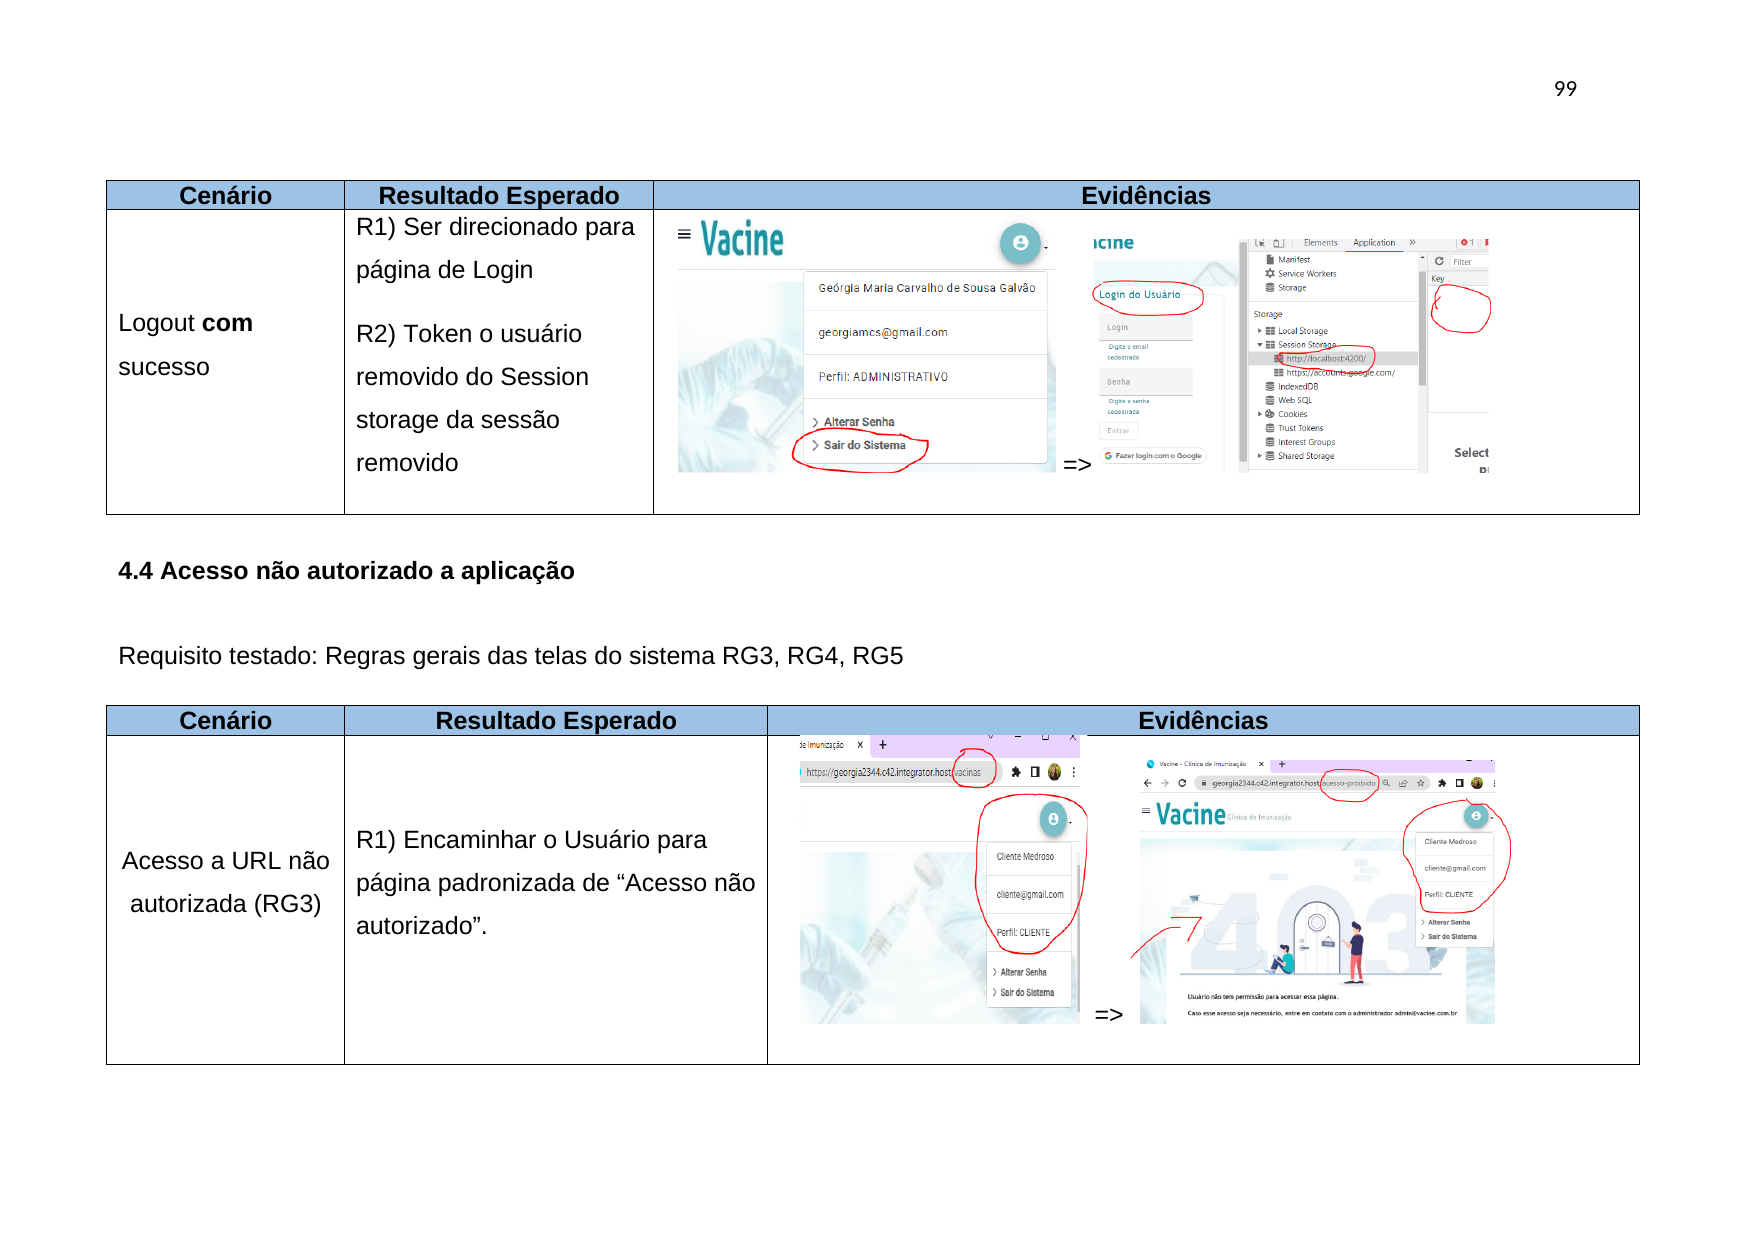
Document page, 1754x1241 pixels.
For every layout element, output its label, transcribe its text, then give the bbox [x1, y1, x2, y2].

table_header Resultado Esperado [345, 181, 653, 209]
table_cell => [654, 210, 1639, 513]
table_cell => [768, 736, 1639, 1064]
picture [1130, 760, 1511, 1024]
table_cell R1) Encaminhar o Usuário para página padronizada de “Acesso não autorizado”. [345, 736, 767, 1064]
text 4.4 Acesso não autorizado a aplicação [118, 556, 1577, 585]
table_header Resultado Esperado [345, 706, 767, 735]
table_header Cenário [107, 181, 344, 209]
picture [1092, 239, 1491, 473]
table_cell Acesso a URL não autorizada (RG3) [107, 736, 344, 1064]
table_cell Logout com sucesso [107, 210, 344, 513]
table_header Evidências [654, 181, 1639, 209]
table_cell R1) Ser direcionado para página de Login R2) Token o usuário removido do Session storage da sessão removido [345, 210, 653, 513]
picture [678, 210, 1056, 473]
table_header Evidências [768, 706, 1639, 735]
table_header Cenário [107, 706, 344, 735]
text Requisito testado: Regras gerais das telas do sistema RG3, RG4, RG5 [118, 641, 1577, 670]
picture [799, 735, 1088, 1024]
